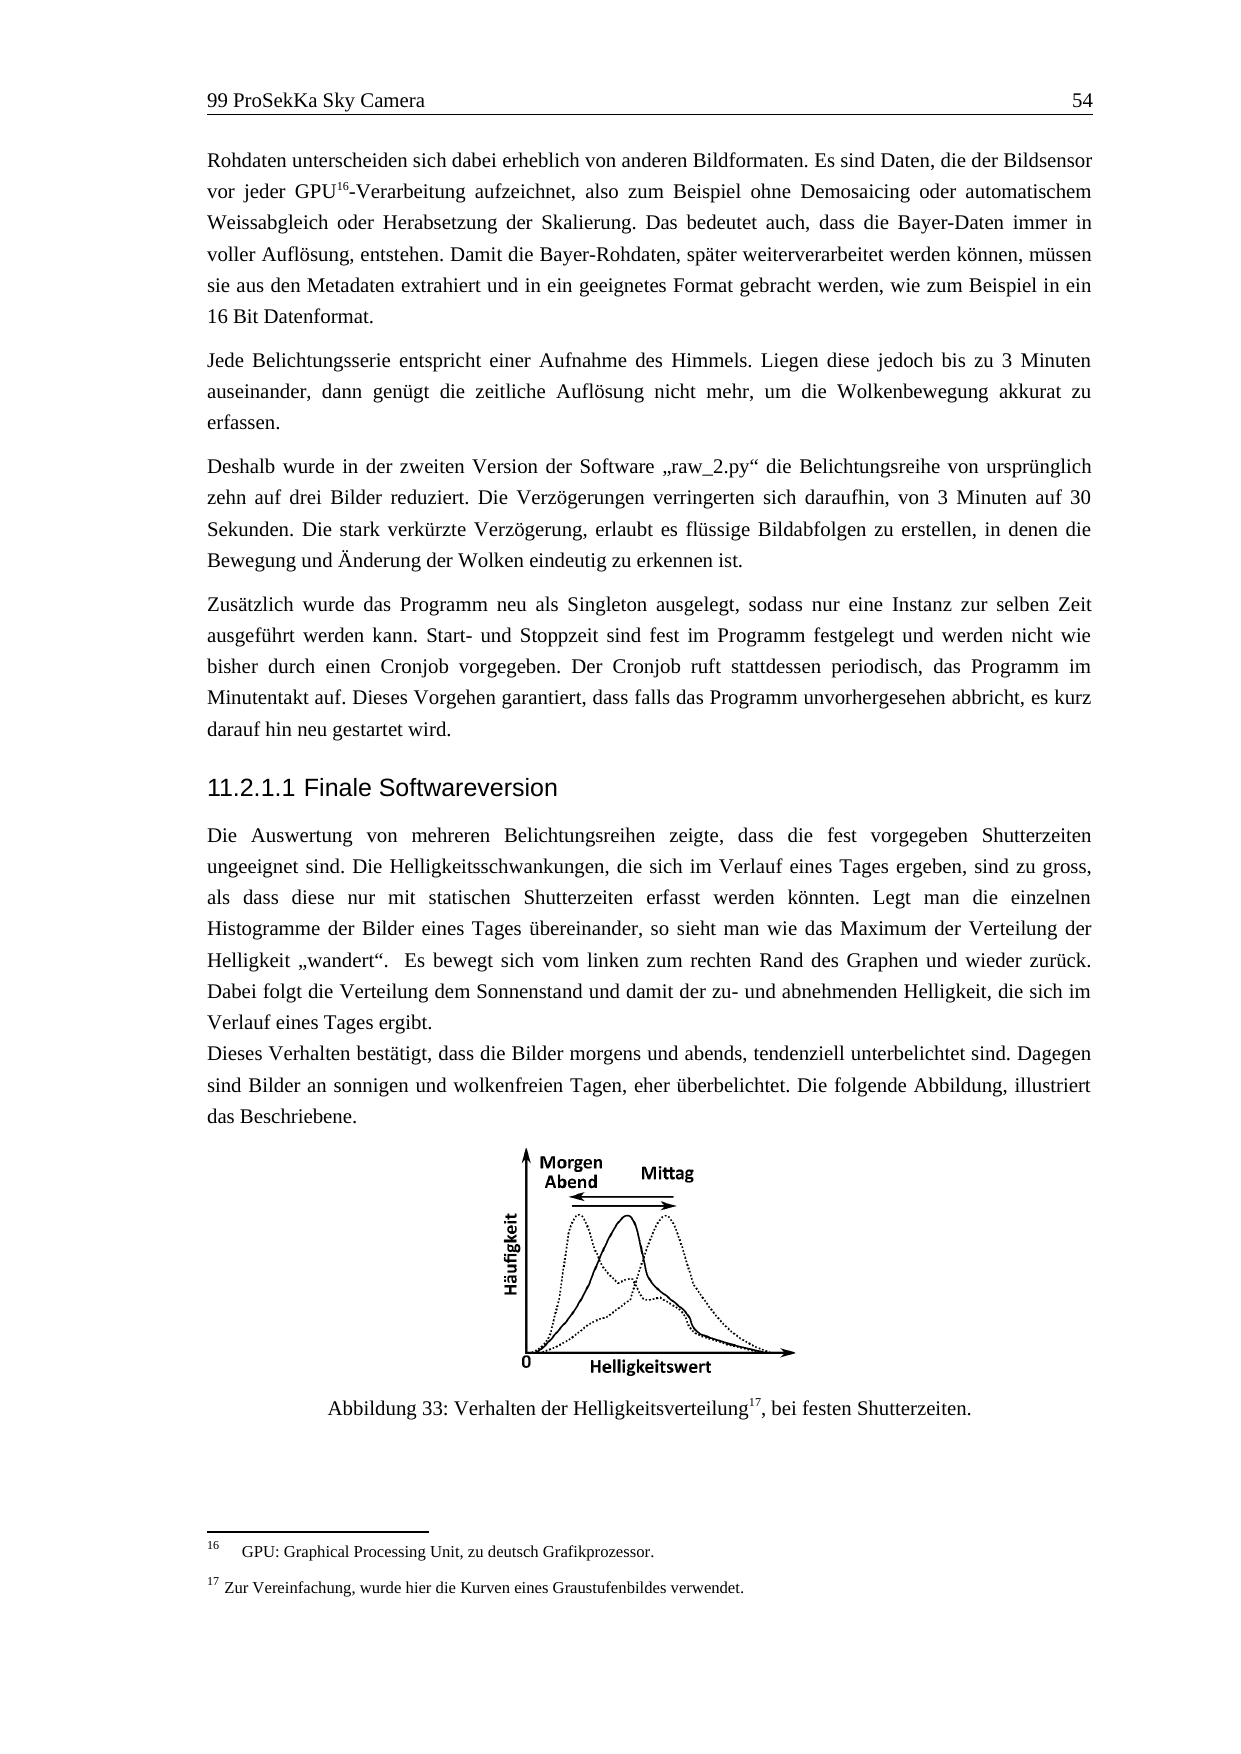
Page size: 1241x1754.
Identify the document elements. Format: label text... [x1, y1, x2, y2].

picture [503, 1147, 796, 1376]
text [207, 148, 1093, 328]
text Jede Belichtungsserie entspricht einer Aufnahme des Himmels. Liegen diese jedoch bis zu 3 Minuten auseinander, dann genügt die zeitliche Auflösung nicht mehr, um die Wolkenbewegung akkurat zu erfassen. [207, 348, 1093, 434]
subtitle Finale Softwareversion [207, 773, 1093, 801]
text Dieses Verhalten bestätigt, dass die Bilder morgens und abends, tendenziell unterbelichtet sind. Dagegen sind Bilder an sonnigen und wolkenfreien Tagen, eher überbelichtet. Die folgende Abbildung, illustriert das Beschriebene. [207, 1041, 1093, 1128]
text Abbildung 33: Verhalten der Helligkeitsverteilung, bei festen Shutterzeiten. [207, 1395, 1093, 1419]
text Zusätzlich wurde das Programm neu als Singleton ausgelegt, sodass nur eine Instanz zur selben Zeit ausgeführt werden kann. Start- und Stoppzeit sind fest im Programm festgelegt und werden nicht wie bisher durch einen Cronjob vorgegeben. Der Cronjob ruft stattdessen periodisch, das Programm im Minutentakt auf. Dieses Vorgehen garantiert, dass falls das Programm unvorhergesehen abbricht, es kurz darauf hin neu gestartet wird. [207, 591, 1093, 741]
text Die Auswertung von mehreren Belichtungsreihen zeigte, dass die fest vorgegeben Shutterzeiten ungeeignet sind. Die Helligkeitsschwankungen, die sich im Verlauf eines Tages ergeben, sind zu gross, als dass diese nur mit statischen Shutterzeiten erfasst werden könnten. Legt man die einzelnen Histogramme der Bilder eines Tages übereinander, so sieht man wie das Maximum der Verteilung der Helligkeit „wandert“. Es bewegt sich vom linken zum rechten Rand des Graphen und wieder zurück. Dabei folgt die Verteilung dem Sonnenstand und damit der zu- und abnehmenden Helligkeit, die sich im Verlauf eines Tages ergibt. [207, 822, 1093, 1034]
text Deshalb wurde in der zweiten Version der Software „raw_2.py“ die Belichtungsreihe von ursprünglich zehn auf drei Bilder reduziert. Die Verzögerungen verringerten sich daraufhin, von 3 Minuten auf 30 Sekunden. Die stark verkürzte Verzögerung, erlaubt es flüssige Bildabfolgen zu erstellen, in denen die Bewegung und Änderung der Wolken eindeutig zu erkennen ist. [207, 454, 1093, 572]
